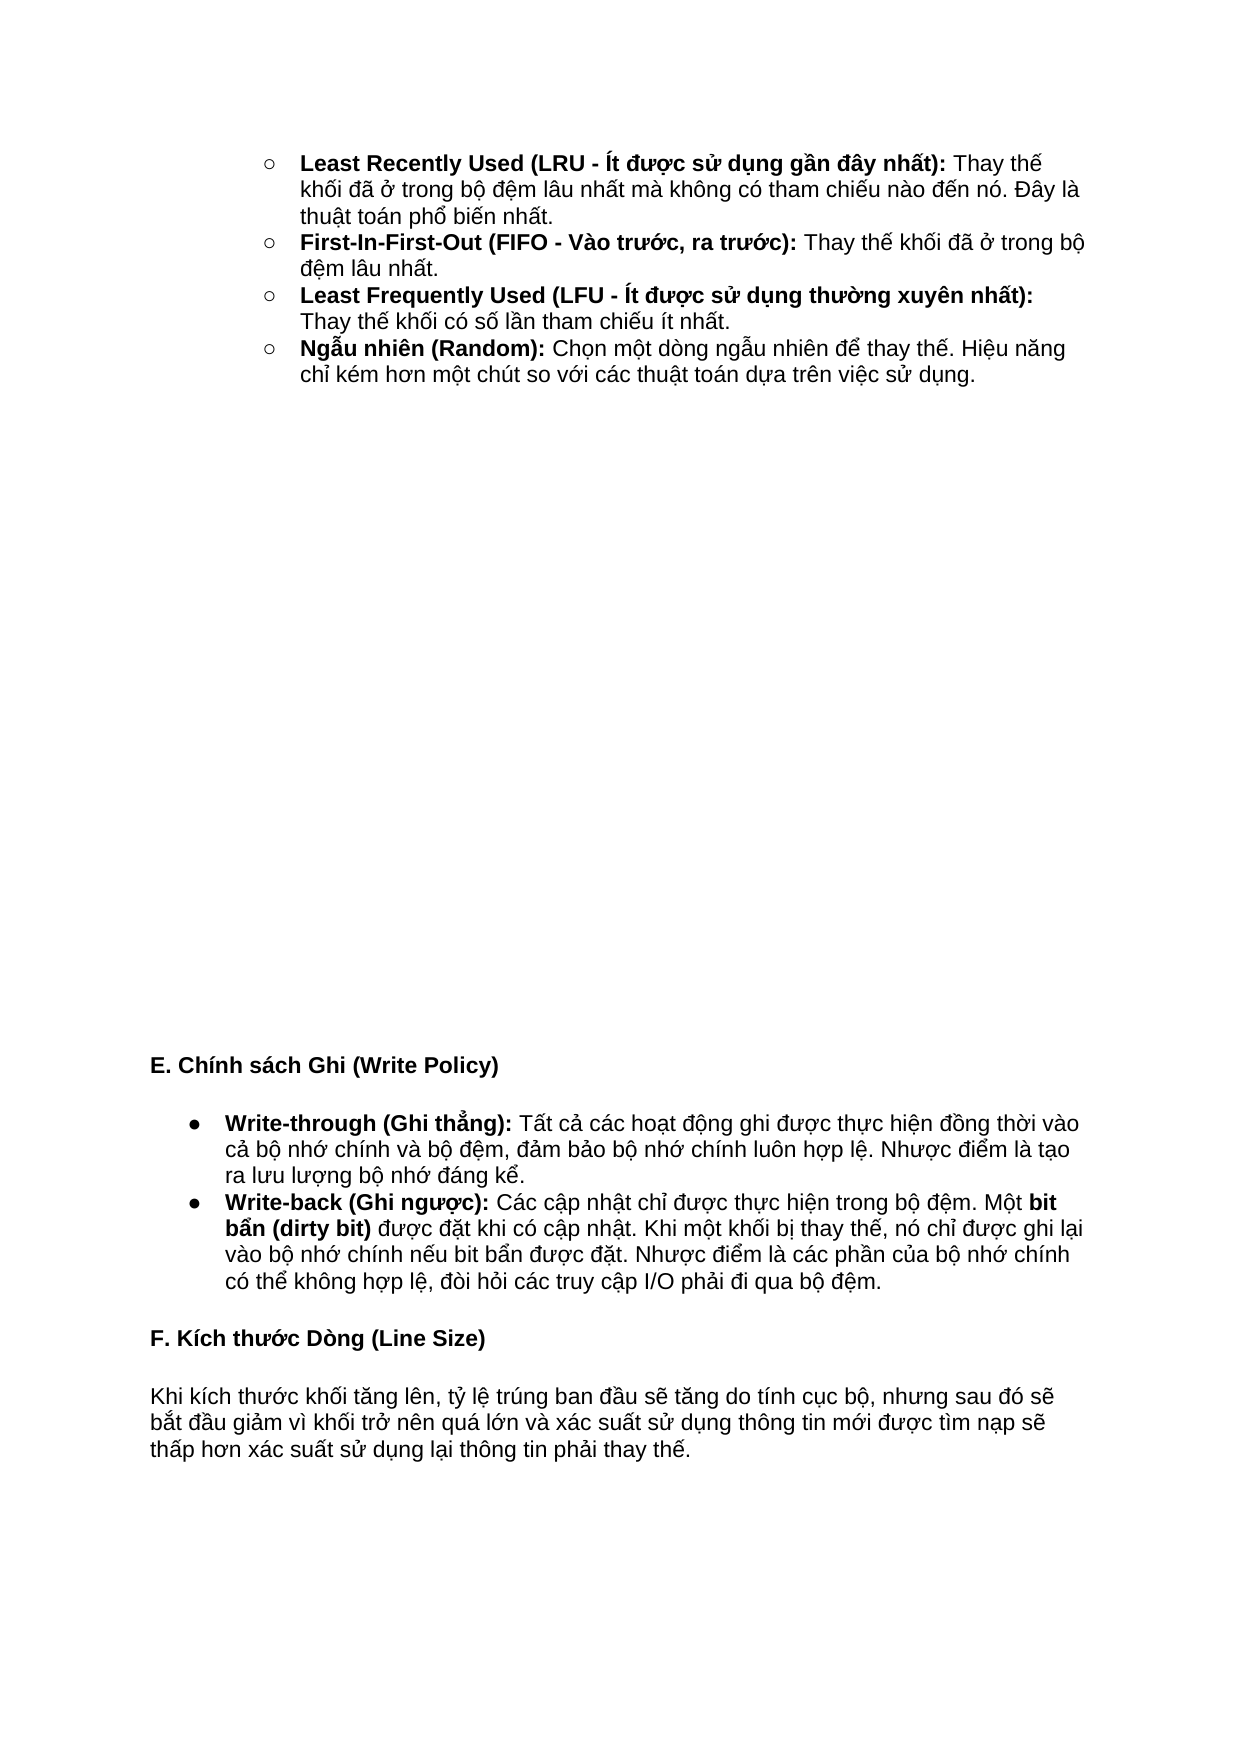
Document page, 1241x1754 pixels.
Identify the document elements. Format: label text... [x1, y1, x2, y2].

list Ngẫu nhiên (Random): Chọn một dòng ngẫu nhiên để thay thế. Hiệu năng chỉ kém hơn một chút so với các thuật toán dựa trên việc sử dụng. [262, 334, 1090, 387]
list Write-through (Ghi thẳng): Tất cả các hoạt động ghi được thực hiện đồng thời vào cả bộ nhớ chính và bộ đệm, đảm bảo bộ nhớ chính luôn hợp lệ. Nhược điểm là tạo ra lưu lượng bộ nhớ đáng kể. [187, 1110, 1090, 1189]
list Least Recently Used (LRU - Ít được sử dụng gần đây nhất): Thay thế khối đã ở trong bộ đệm lâu nhất mà không có tham chiếu nào đến nó. Đây là thuật toán phổ biến nhất. [262, 150, 1090, 229]
list Least Frequently Used (LFU - Ít được sử dụng thường xuyên nhất): Thay thế khối có số lần tham chiếu ít nhất. [262, 282, 1090, 334]
text Khi kích thước khối tăng lên, tỷ lệ trúng ban đầu sẽ tăng do tính cục bộ, nhưng sau đó sẽ bắt đầu giảm vì khối trở nên quá lớn và xác suất sử dụng thông tin mới được tìm nạp sẽ thấp hơn xác suất sử dụng lại thông tin phải thay thế. [150, 1383, 1090, 1462]
text F. Kích thước Dòng (Line Size) [150, 1325, 1090, 1352]
text E. Chính sách Ghi (Write Policy) [150, 1052, 1090, 1078]
list Write-back (Ghi ngược): Các cập nhật chỉ được thực hiện trong bộ đệm. Một bit bẩn (dirty bit) được đặt khi có cập nhật. Khi một khối bị thay thế, nó chỉ được ghi lại vào bộ nhớ chính nếu bit bẩn được đặt. Nhược điểm là các phần của bộ nhớ chính có thể không hợp lệ, đòi hỏi các truy cập I/O phải đi qua bộ đệm. [187, 1189, 1090, 1294]
list First-In-First-Out (FIFO - Vào trước, ra trước): Thay thế khối đã ở trong bộ đệm lâu nhất. [262, 229, 1090, 282]
